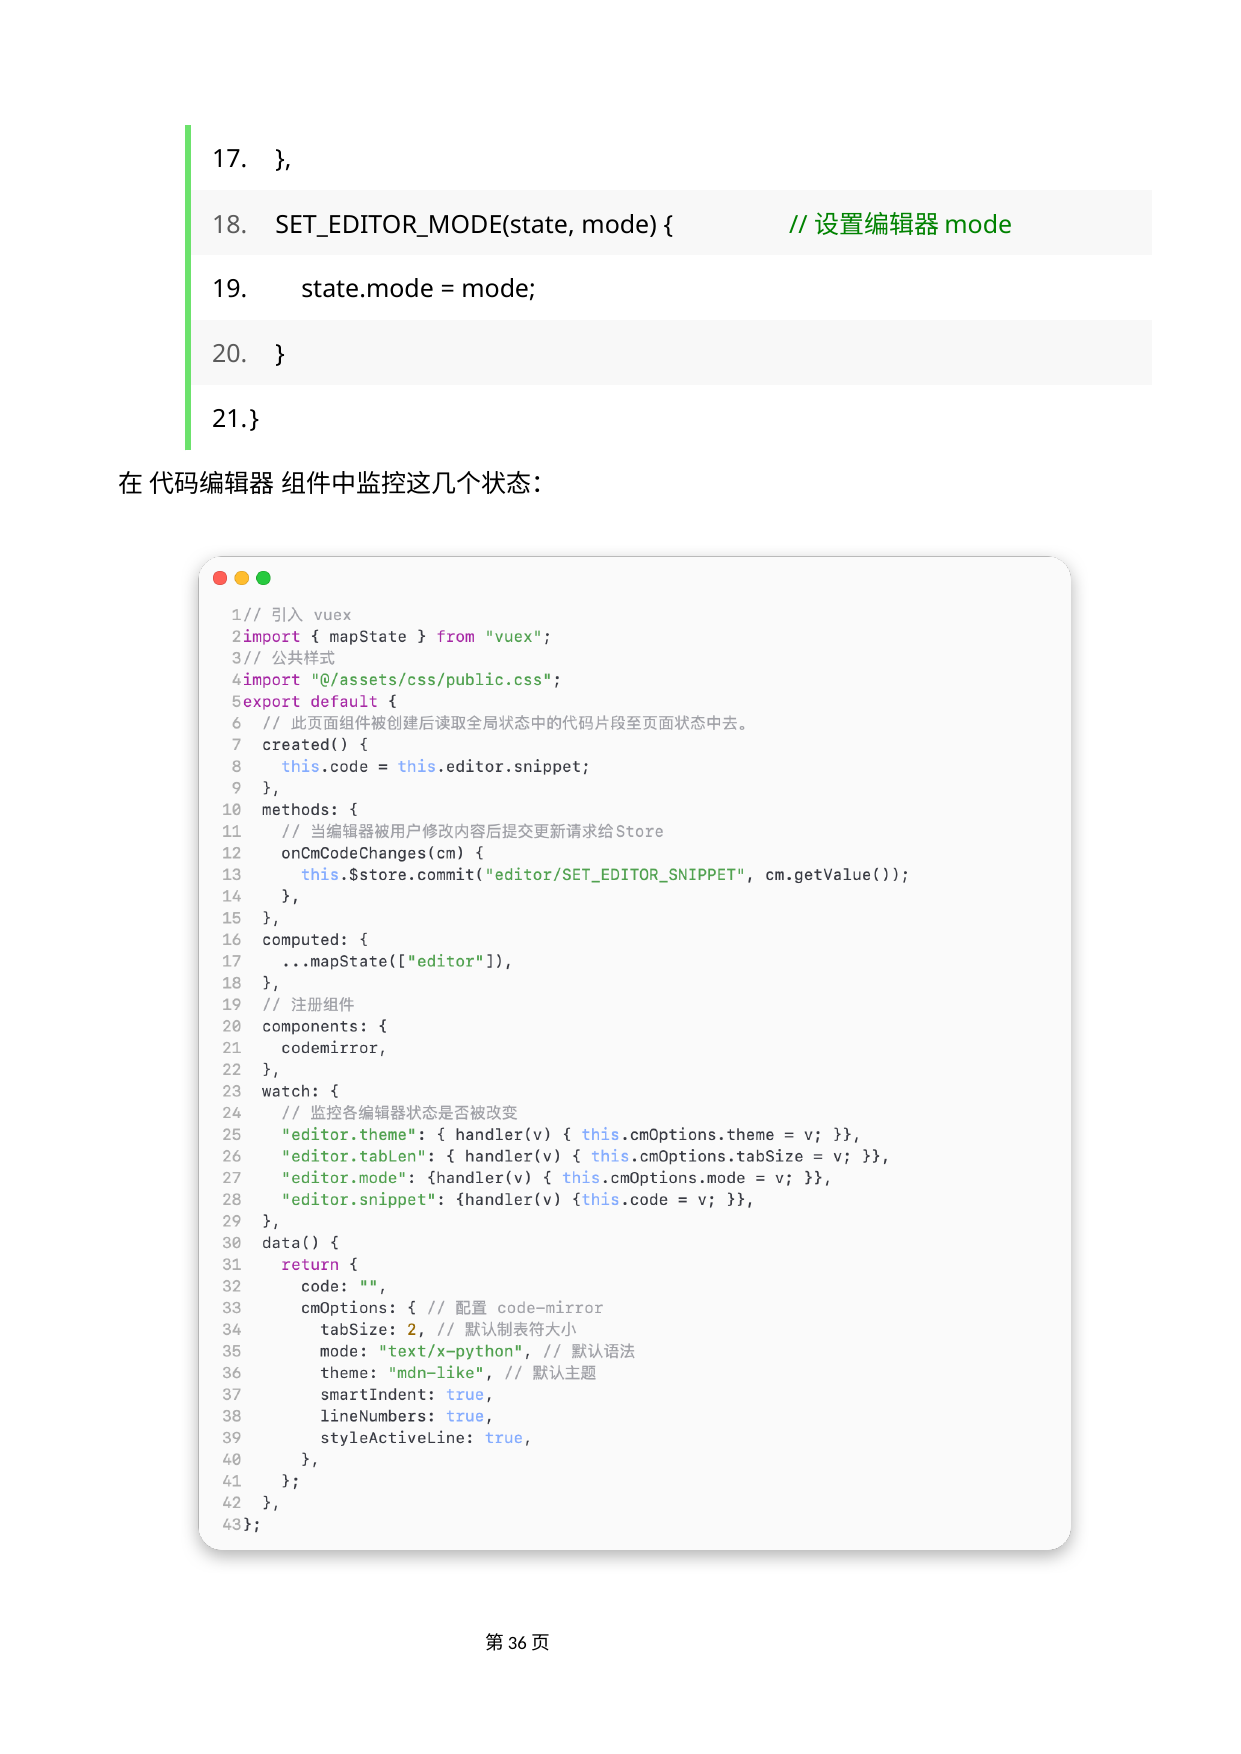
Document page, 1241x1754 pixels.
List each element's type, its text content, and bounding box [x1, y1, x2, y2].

list } [191, 320, 1152, 385]
text 在 代码编辑器 组件中监控这几个状态： [118, 450, 1152, 515]
list SET_EDITOR_MODE(state, mode) { // 设置编辑器mode [191, 190, 1152, 255]
picture [175, 532, 1095, 1574]
list } [191, 385, 1152, 450]
list }, [191, 125, 1152, 190]
list state.mode = mode; [191, 255, 1152, 320]
